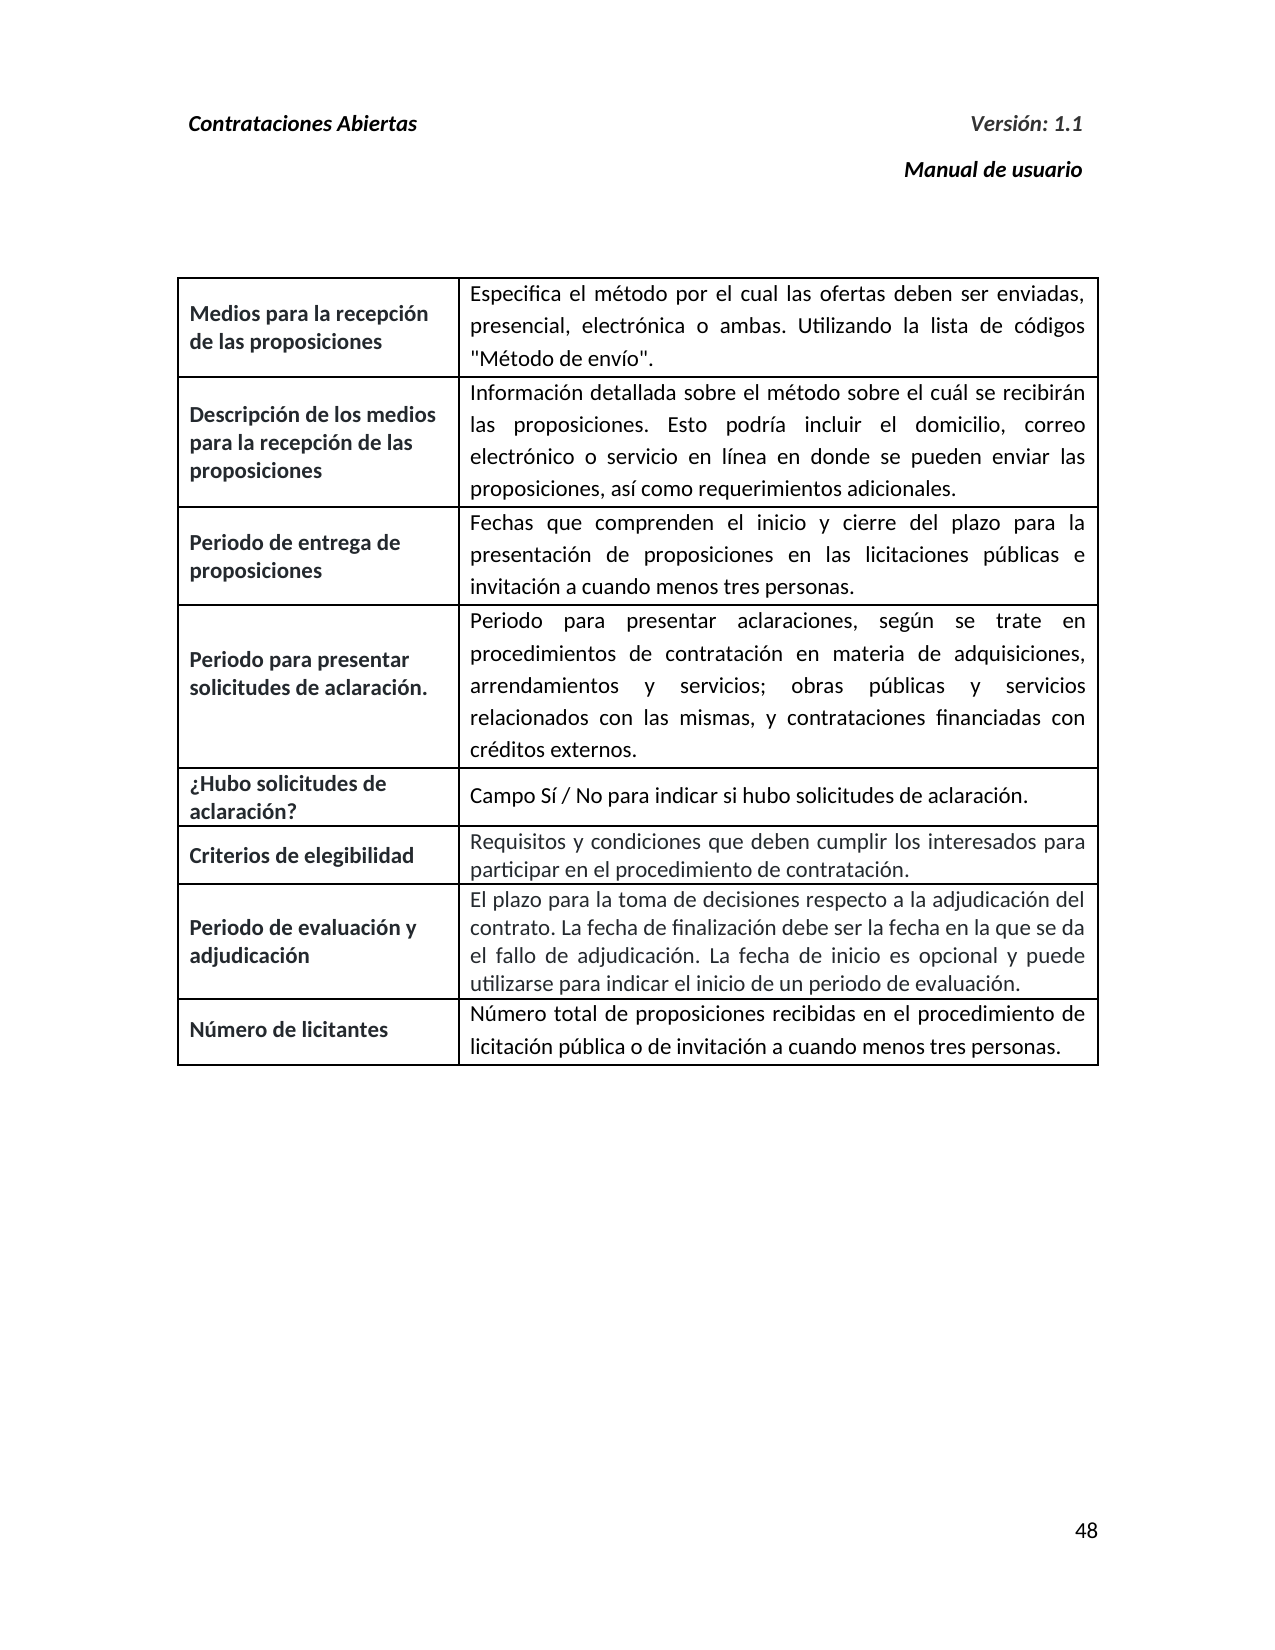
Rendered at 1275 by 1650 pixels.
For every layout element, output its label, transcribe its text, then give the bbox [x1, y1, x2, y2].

table_cell Periodo para presentar solicitudes de aclaración. [179, 606, 458, 767]
table_cell Periodo de entrega de proposiciones [179, 508, 458, 604]
table_cell ¿Hubo solicitudes de aclaración? [179, 769, 458, 825]
table_cell Especifica el método por el cual las ofertas deben ser enviadas, presencial, electrónica o ambas. Utilizando la lista de códigos "Método de envío". [460, 279, 1097, 376]
table_cell Medios para la recepción de las proposiciones [179, 279, 458, 376]
table_cell Descripción de los medios para la recepción de las proposiciones [179, 378, 458, 506]
table_cell Requisitos y condiciones que deben cumplir los interesados para participar en el procedimiento de contratación. [460, 827, 1097, 883]
table_cell Información detallada sobre el método sobre el cuál se recibirán las proposiciones. Esto podría incluir el domicilio, correo electrónico o servicio en línea en donde se pueden enviar las proposiciones, así como requerimientos adicionales. [460, 378, 1097, 506]
table_cell El plazo para la toma de decisiones respecto a la adjudicación del contrato. La fecha de finalización debe ser la fecha en la que se da el fallo de adjudicación. La fecha de inicio es opcional y puede utilizarse para indicar el inicio de un periodo de evaluación. [460, 885, 1097, 997]
table_cell Número total de proposiciones recibidas en el procedimiento de licitación pública o de invitación a cuando menos tres personas. [460, 1000, 1097, 1064]
table_cell Campo Sí / No para indicar si hubo solicitudes de aclaración. [460, 769, 1097, 825]
table_cell Periodo para presentar aclaraciones, según se trate en procedimientos de contratación en materia de adquisiciones, arrendamientos y servicios; obras públicas y servicios relacionados con las mismas, y contrataciones financiadas con créditos externos. [460, 606, 1097, 767]
table_cell Fechas que comprenden el inicio y cierre del plazo para la presentación de proposiciones en las licitaciones públicas e invitación a cuando menos tres personas. [460, 508, 1097, 604]
table_cell Periodo de evaluación y adjudicación [179, 885, 458, 997]
table_cell Número de licitantes [179, 1000, 458, 1064]
table_cell Criterios de elegibilidad [179, 827, 458, 883]
